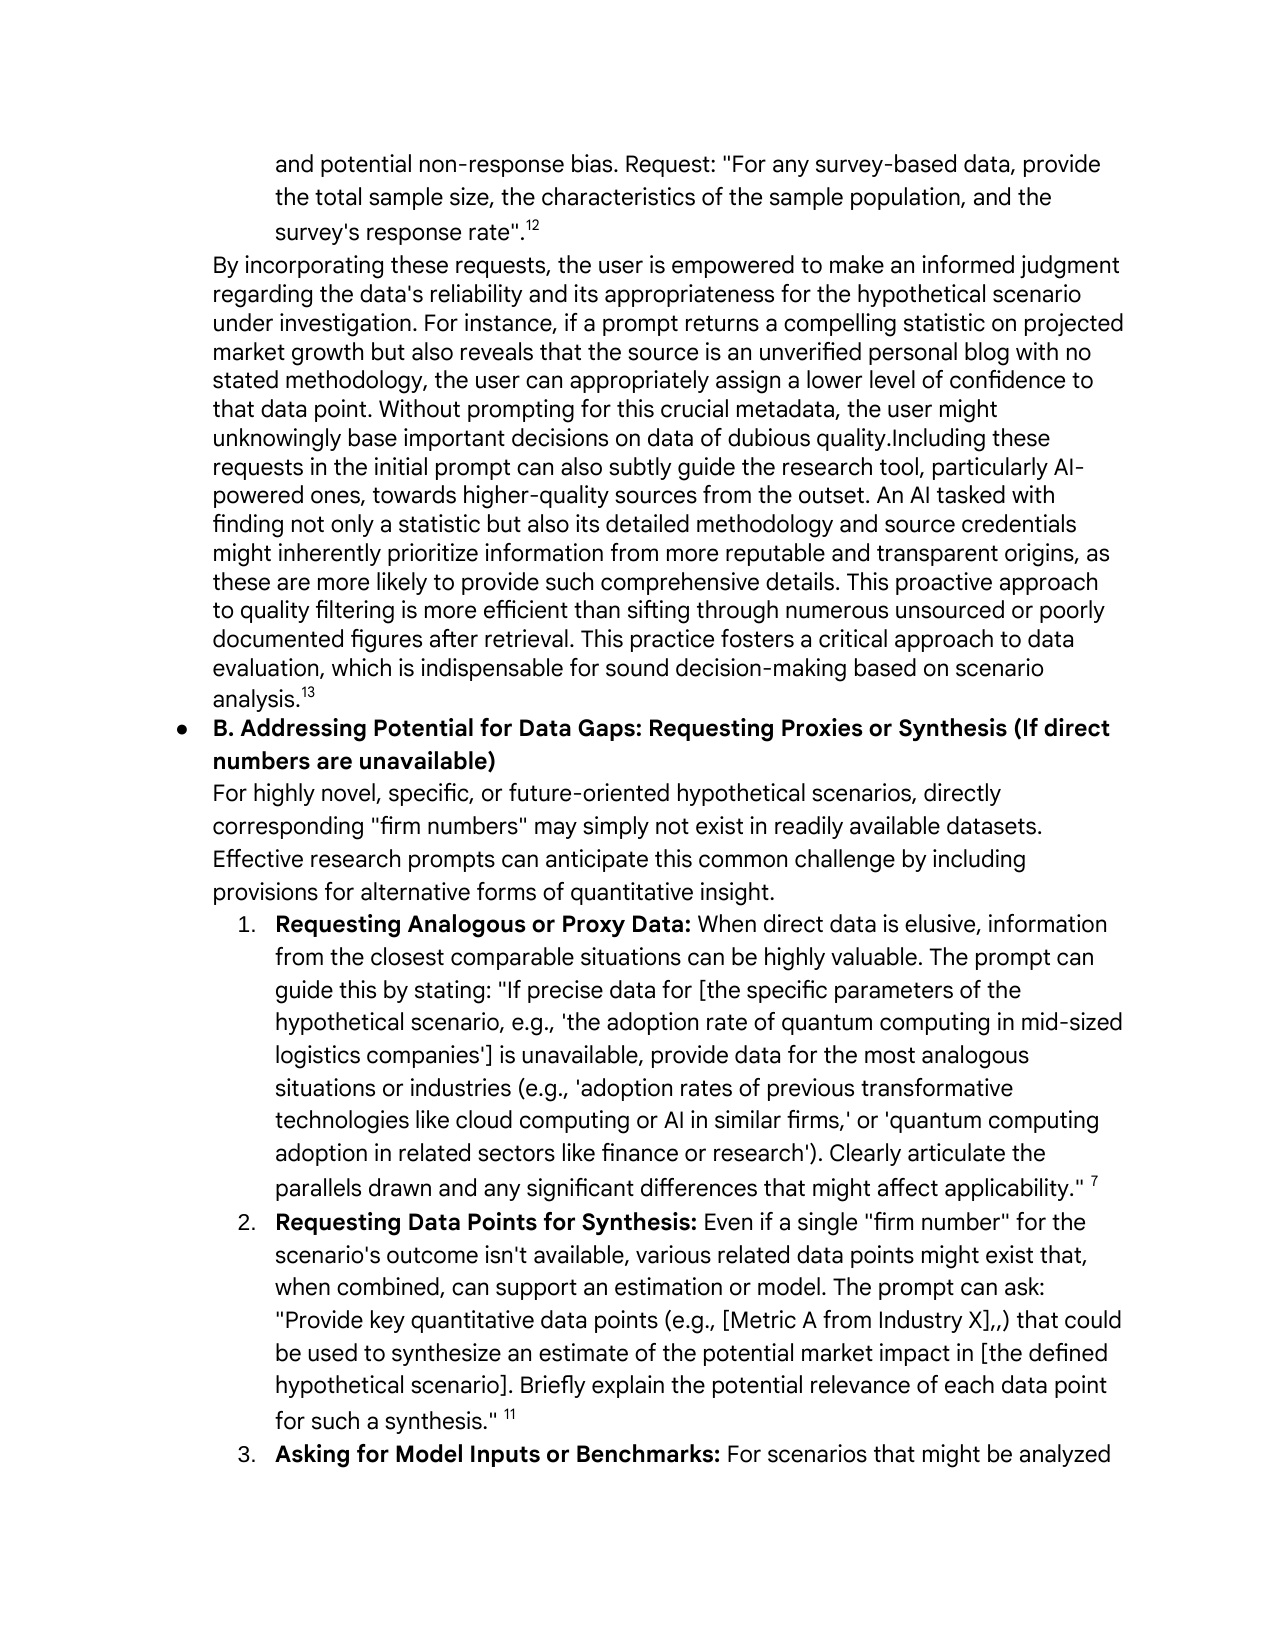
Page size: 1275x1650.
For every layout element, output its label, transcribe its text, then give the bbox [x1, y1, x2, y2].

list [237, 1441, 1125, 1469]
text By incorporating these requests, the user is empowered to make an informed judgment regarding the data's reliability and its appropriateness for the hypothetical scenario under investigation. For instance, if a prompt returns a compelling statistic on projected market growth but also reveals that the source is an unverified personal blog with no stated methodology, the user can appropriately assign a lower level of confidence to that data point. Without prompting for this crucial metadata, the user might unknowingly base important decisions on data of dubious quality.Including these requests in the initial prompt can also subtly guide the research tool, particularly AI-powered ones, towards higher-quality sources from the outset. An AI tasked with finding not only a statistic but also its detailed methodology and source credentials might inherently prioritize information from more reputable and transparent origins, as these are more likely to provide such comprehensive details. This proactive approach to quality filtering is more efficient than sifting through numerous unsourced or poorly documented figures after retrieval. This practice fosters a critical approach to data evaluation, which is indispensable for sound decision-making based on scenario analysis.13 [212, 252, 1125, 714]
list Requesting Data Points for Synthesis: Even if a single "firm number" for the scenario's outcome isn't available, various related data points might exist that, when combined, can support an estimation or model. The prompt can ask: "Provide key quantitative data points (e.g., [Metric A from Industry X],,) that could be used to synthesize an estimate of the potential market impact in [the defined hypothetical scenario]. Briefly explain the potential relevance of each data point for such a synthesis." 11 [237, 1208, 1125, 1436]
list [237, 150, 1125, 247]
list B. Addressing Potential for Data Gaps: Requesting Proxies or Synthesis (If direct numbers are unavailable) For highly novel, specific, or future-oriented hypothetical scenarios, directly corresponding "firm numbers" may simply not exist in readily available datasets. Effective research prompts can anticipate this common challenge by including provisions for alternative forms of quantitative insight. [175, 714, 1125, 906]
list Requesting Analogous or Proxy Data: When direct data is elusive, information from the closest comparable situations can be highly valuable. The prompt can guide this by stating: "If precise data for [the specific parameters of the hypothetical scenario, e.g., 'the adoption rate of quantum computing in mid-sized logistics companies'] is unavailable, provide data for the most analogous situations or industries (e.g., 'adoption rates of previous transformative technologies like cloud computing or AI in similar firms,' or 'quantum computing adoption in related sectors like finance or research'). Clearly articulate the parallels drawn and any significant differences that might affect applicability." 7 [237, 910, 1125, 1204]
